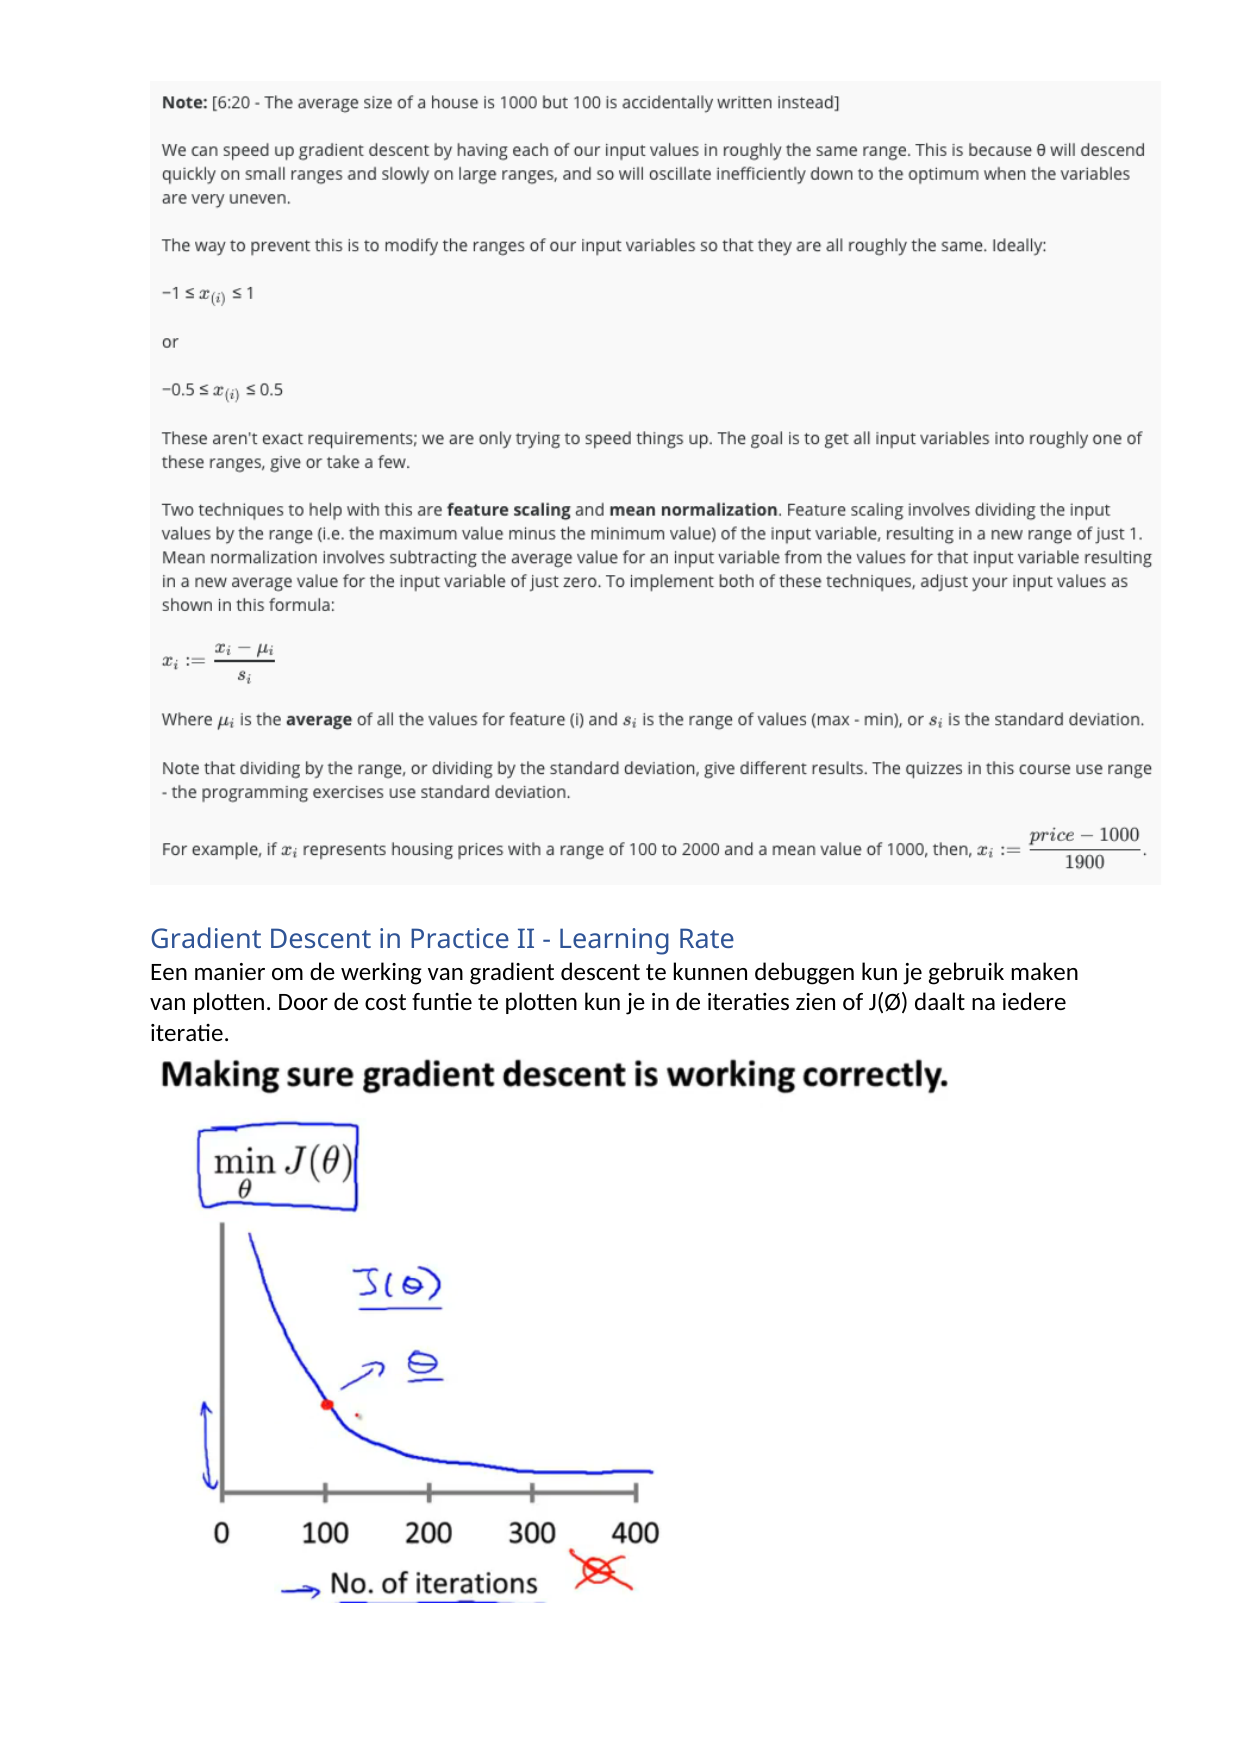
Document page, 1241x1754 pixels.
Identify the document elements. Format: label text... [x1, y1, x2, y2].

picture [150, 1047, 961, 1603]
subtitle Gradient Descent in Practice II - Learning Rate [150, 919, 1090, 956]
text Een manier om de werking van gradient descent te kunnen debuggen kun je gebruik maken van plotten. Door de cost funtie te plotten kun je in de iteraties zien of J(Ø) daalt na iedere iteratie. [150, 956, 1090, 1047]
picture [150, 81, 1162, 885]
